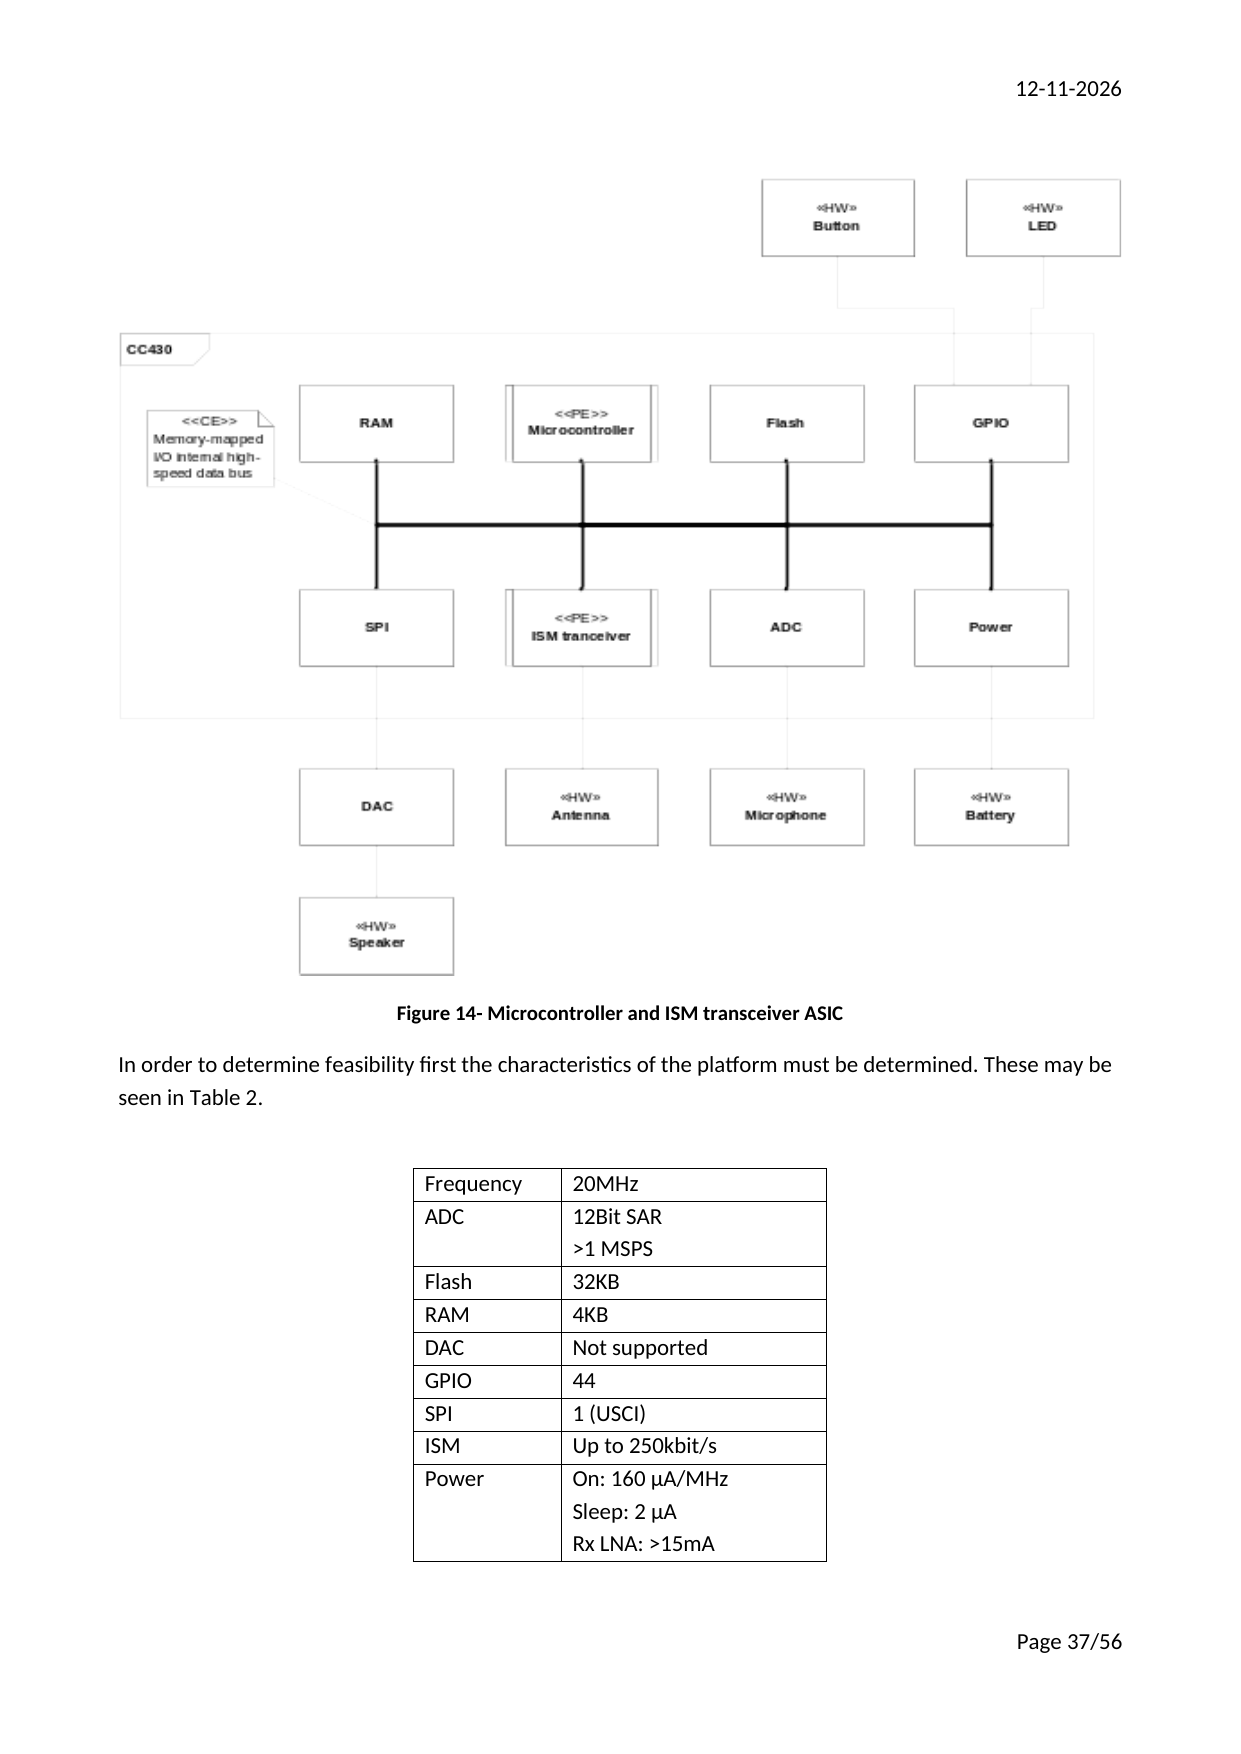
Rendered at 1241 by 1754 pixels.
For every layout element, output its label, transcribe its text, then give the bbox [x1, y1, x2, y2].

table_cell 32KB [562, 1267, 826, 1299]
table_cell GPIO [414, 1366, 561, 1398]
table_cell ADC [414, 1202, 561, 1266]
table_cell DAC [414, 1333, 561, 1365]
table_cell 4KB [562, 1300, 826, 1332]
table_cell 12Bit SAR >1 MSPS [562, 1202, 826, 1266]
text In order to determine feasibility first the characteristics of the platform must be determined. These may be seen in Table 2. [118, 1051, 1122, 1111]
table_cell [562, 1465, 826, 1561]
table_cell RAM [414, 1300, 561, 1332]
table_header Frequency [414, 1169, 561, 1201]
table_cell SPI [414, 1399, 561, 1431]
table_header 20MHz [562, 1169, 826, 1201]
table_cell 1 (USCI) [562, 1399, 826, 1431]
table_cell 44 [562, 1366, 826, 1398]
table_cell ISM [414, 1432, 561, 1463]
table_cell Flash [414, 1267, 561, 1299]
table_cell Power [414, 1465, 561, 1561]
table_cell Not supported [562, 1333, 826, 1365]
table_cell Up to 250kbit/s [562, 1432, 826, 1463]
